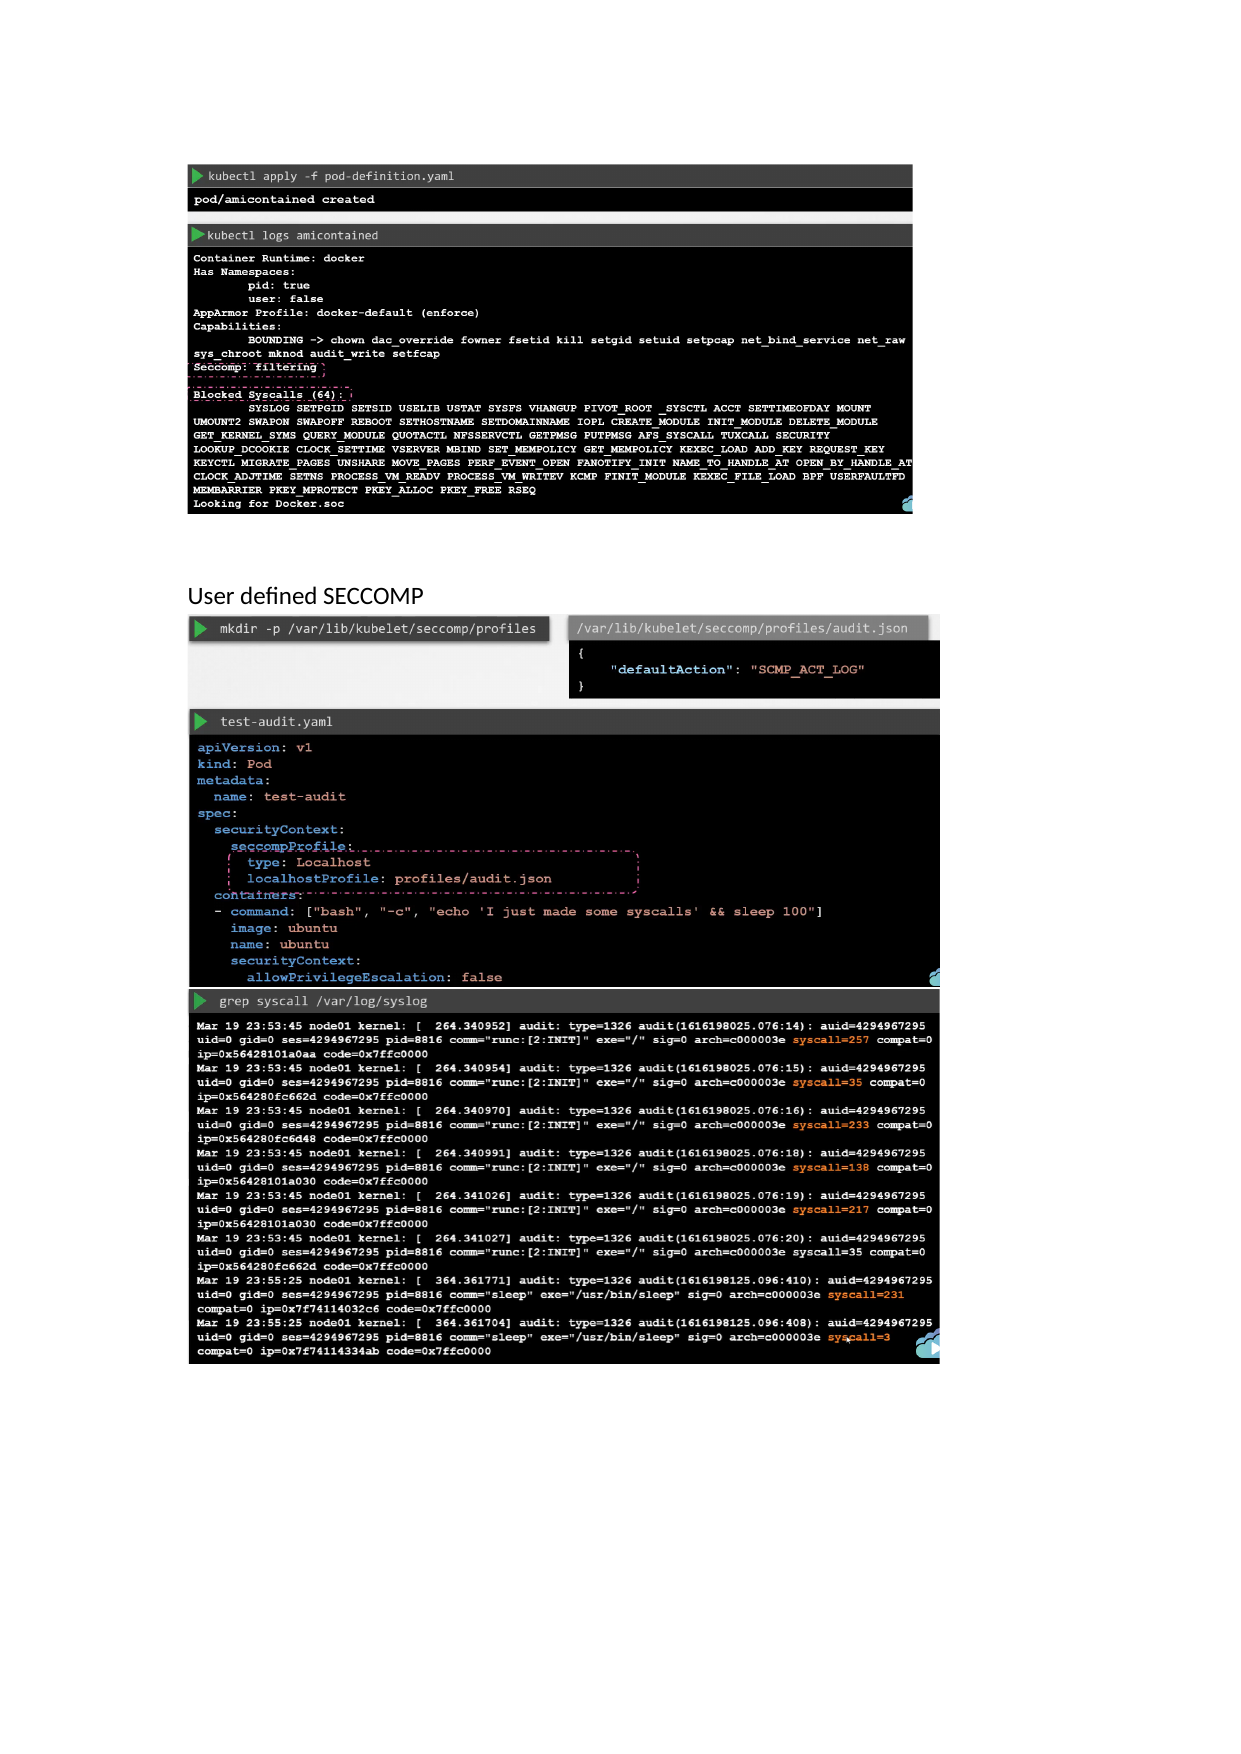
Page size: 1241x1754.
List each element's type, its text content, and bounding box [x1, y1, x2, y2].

picture [187, 989, 940, 1365]
picture [187, 614, 940, 987]
picture [187, 164, 913, 514]
text User defined SECCOMP [187, 577, 1053, 614]
